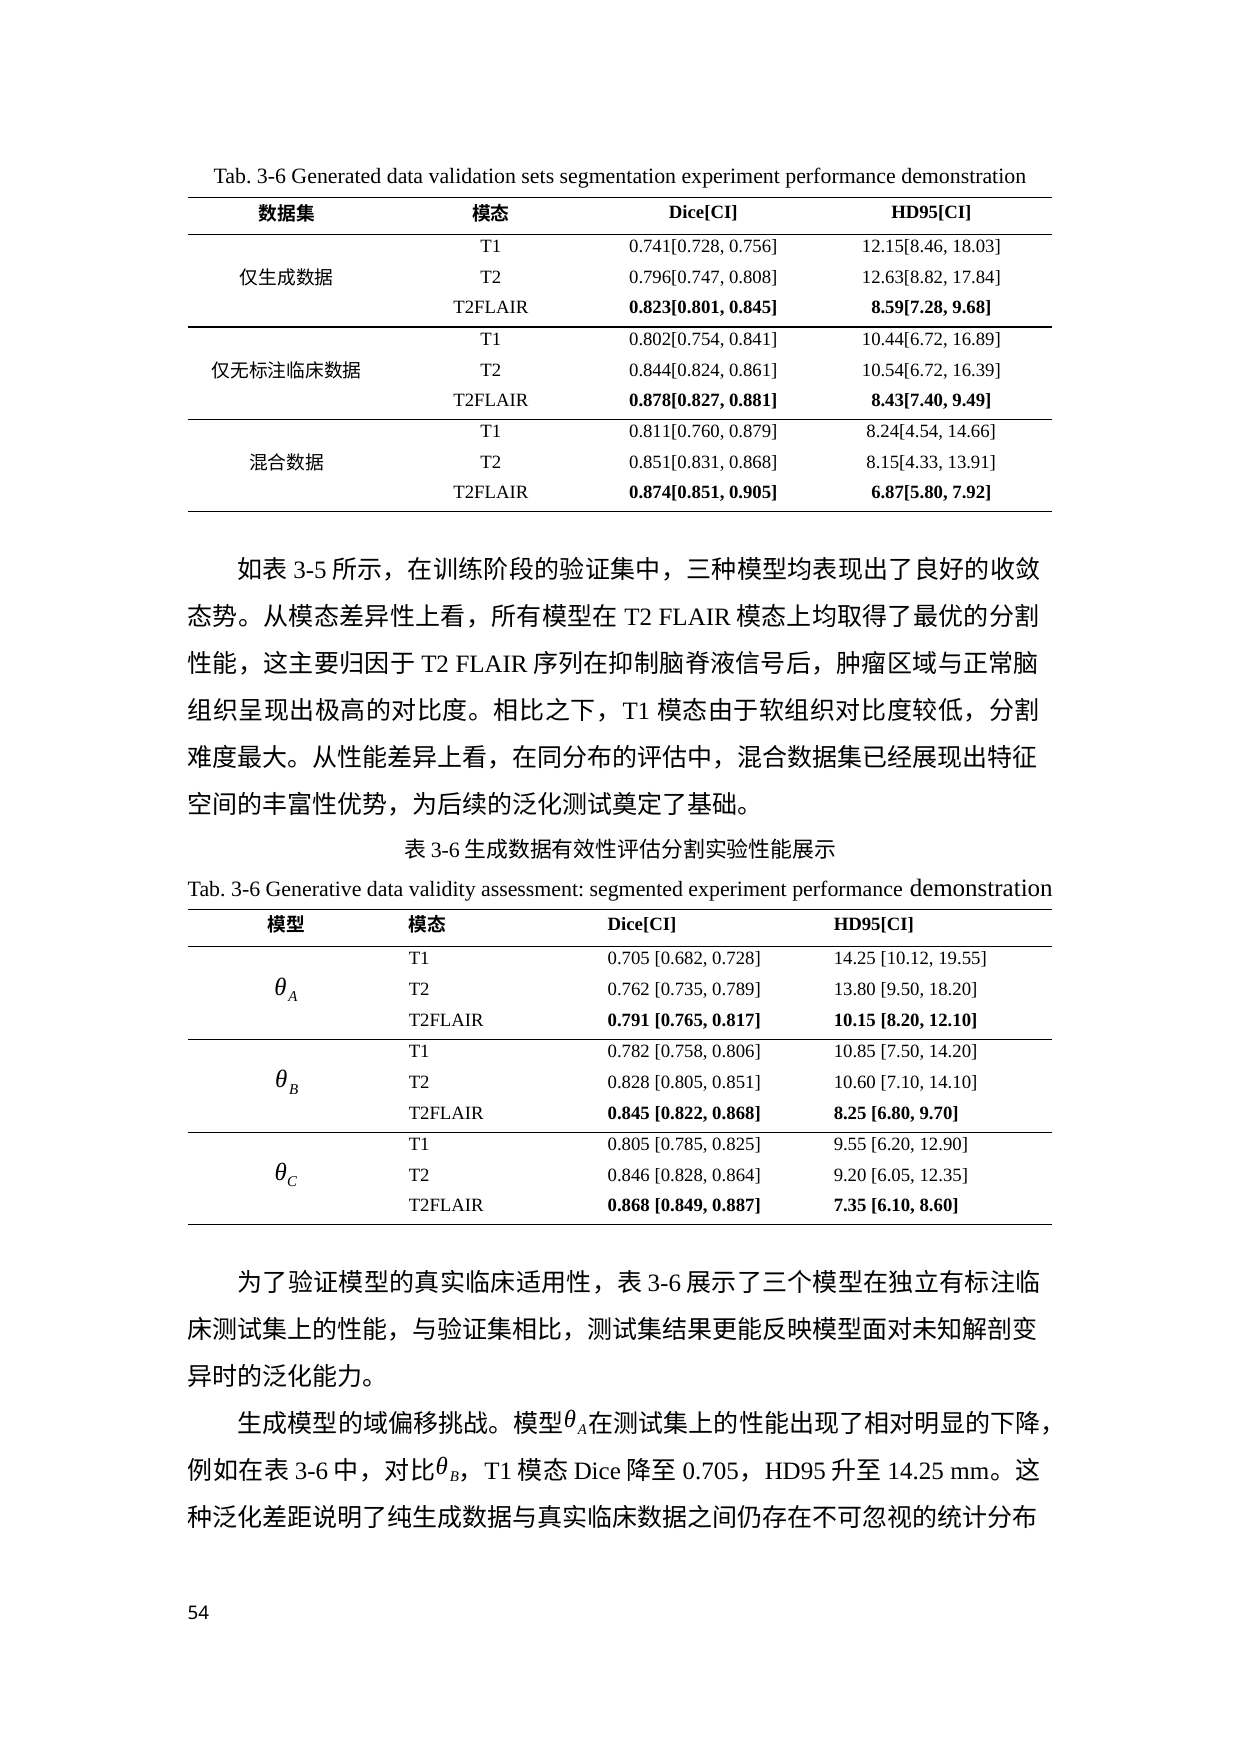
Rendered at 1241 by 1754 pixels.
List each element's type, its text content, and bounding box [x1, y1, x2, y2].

table_header Dice[CI] [596, 198, 822, 234]
table_cell T1 [397, 947, 596, 977]
table_cell 0.851[0.831, 0.868] [596, 450, 822, 481]
table_header 模态 [397, 910, 596, 946]
table_cell 0.874[0.851, 0.905] [596, 481, 822, 511]
table_cell T2FLAIR [397, 481, 596, 511]
table_cell 8.43[7.40, 9.49] [822, 389, 1052, 419]
table_cell 8.59[7.28, 9.68] [822, 296, 1052, 326]
table_cell T2 [397, 358, 596, 389]
table_cell 10.44[6.72, 16.89] [822, 328, 1052, 358]
table_cell T1 [397, 328, 596, 358]
table_cell 仅无标注临床数据 [188, 328, 397, 419]
text Tab. 3-6 Generated data validation sets segmentation experiment performance demonstration [187, 160, 1053, 192]
table_cell T1 [397, 235, 596, 265]
table_cell T1 [397, 420, 596, 450]
table_cell 0.811[0.760, 0.879] [596, 420, 822, 450]
table_cell T2 [397, 265, 596, 296]
table_cell 0.782 [0.758, 0.806] [596, 1040, 822, 1070]
table_cell 0.802[0.754, 0.841] [596, 328, 822, 358]
table_cell 9.20 [6.05, 12.35] [822, 1163, 1052, 1194]
table_cell T2 [397, 977, 596, 1008]
table_cell 6.87[5.80, 7.92] [822, 481, 1052, 511]
table_header 模态 [397, 198, 596, 234]
table_header Dice[CI] [596, 910, 822, 946]
table_cell 0.796[0.747, 0.808] [596, 265, 822, 296]
table_cell 10.85 [7.50, 14.20] [822, 1040, 1052, 1070]
table_cell 0.844[0.824, 0.861] [596, 358, 822, 389]
table_cell 8.24[4.54, 14.66] [822, 420, 1052, 450]
table_cell T2 [397, 1163, 596, 1194]
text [187, 1404, 1040, 1534]
table_cell [188, 1040, 397, 1132]
table_cell T2FLAIR [397, 389, 596, 419]
table_header HD95[CI] [822, 198, 1052, 234]
table_header 模型 [188, 910, 397, 946]
table_cell T2FLAIR [397, 1102, 596, 1132]
table_header 数据集 [188, 198, 397, 234]
table_cell 12.15[8.46, 18.03] [822, 235, 1052, 265]
table_cell 混合数据 [188, 420, 397, 511]
table_header HD95[CI] [822, 910, 1052, 946]
table_cell T2 [397, 1070, 596, 1102]
table_cell T2FLAIR [397, 296, 596, 326]
table_cell 0.762 [0.735, 0.789] [596, 977, 822, 1008]
table_cell 8.25 [6.80, 9.70] [822, 1102, 1052, 1132]
table_cell T2FLAIR [397, 1008, 596, 1039]
table_cell 0.805 [0.785, 0.825] [596, 1133, 822, 1163]
table_cell 0.868 [0.849, 0.887] [596, 1194, 822, 1224]
table_cell 0.878[0.827, 0.881] [596, 389, 822, 419]
table_cell 0.823[0.801, 0.845] [596, 296, 822, 326]
table_cell 仅生成数据 [188, 235, 397, 326]
table_cell 10.15 [8.20, 12.10] [822, 1008, 1052, 1039]
text 表3-6生成数据有效性评估分割实验性能展示 [187, 832, 1053, 864]
table_cell 10.54[6.72, 16.39] [822, 358, 1052, 389]
table_cell 8.15[4.33, 13.91] [822, 450, 1052, 481]
table_cell 10.60 [7.10, 14.10] [822, 1070, 1052, 1102]
table_cell T1 [397, 1040, 596, 1070]
table_cell 13.80 [9.50, 18.20] [822, 977, 1052, 1008]
table_cell 0.845 [0.822, 0.868] [596, 1102, 822, 1132]
table_cell 0.705 [0.682, 0.728] [596, 947, 822, 977]
table_cell T2FLAIR [397, 1194, 596, 1224]
text 如表3-5所示，在训练阶段的验证集中，三种模型均表现出了良好的收敛态势。从模态差异性上看，所有模型在T2 FLAIR模态上均取得了最优的分割性能，这主要归因于T2 FLAIR序列在抑制脑脊液信号后，肿瘤区域与正常脑组织呈现出极高的对比度。相比之下，T1 模态由于软组织对比度较低，分割难度最大。从性能差异上看，在同分布的评估中，混合数据集已经展现出特征空间的丰富性优势，为后续的泛化测试奠定了基础。 [187, 549, 1040, 821]
table_cell 9.55 [6.20, 12.90] [822, 1133, 1052, 1163]
table_cell 0.828 [0.805, 0.851] [596, 1070, 822, 1102]
table_cell 12.63[8.82, 17.84] [822, 265, 1052, 296]
text Tab. 3-6 Generative data validity assessment: segmented experiment performance demonstration [187, 871, 1053, 903]
table_cell 0.741[0.728, 0.756] [596, 235, 822, 265]
table_cell T1 [397, 1133, 596, 1163]
table_cell 14.25 [10.12, 19.55] [822, 947, 1052, 977]
table_cell 0.791 [0.765, 0.817] [596, 1008, 822, 1039]
table_cell 0.846 [0.828, 0.864] [596, 1163, 822, 1194]
table_cell 7.35 [6.10, 8.60] [822, 1194, 1052, 1224]
table_cell [188, 1133, 397, 1224]
table_cell T2 [397, 450, 596, 481]
text 为了验证模型的真实临床适用性，表3-6展示了三个模型在独立有标注临床测试集上的性能，与验证集相比，测试集结果更能反映模型面对未知解剖变异时的泛化能力。 [187, 1262, 1040, 1393]
table_cell [188, 947, 397, 1039]
